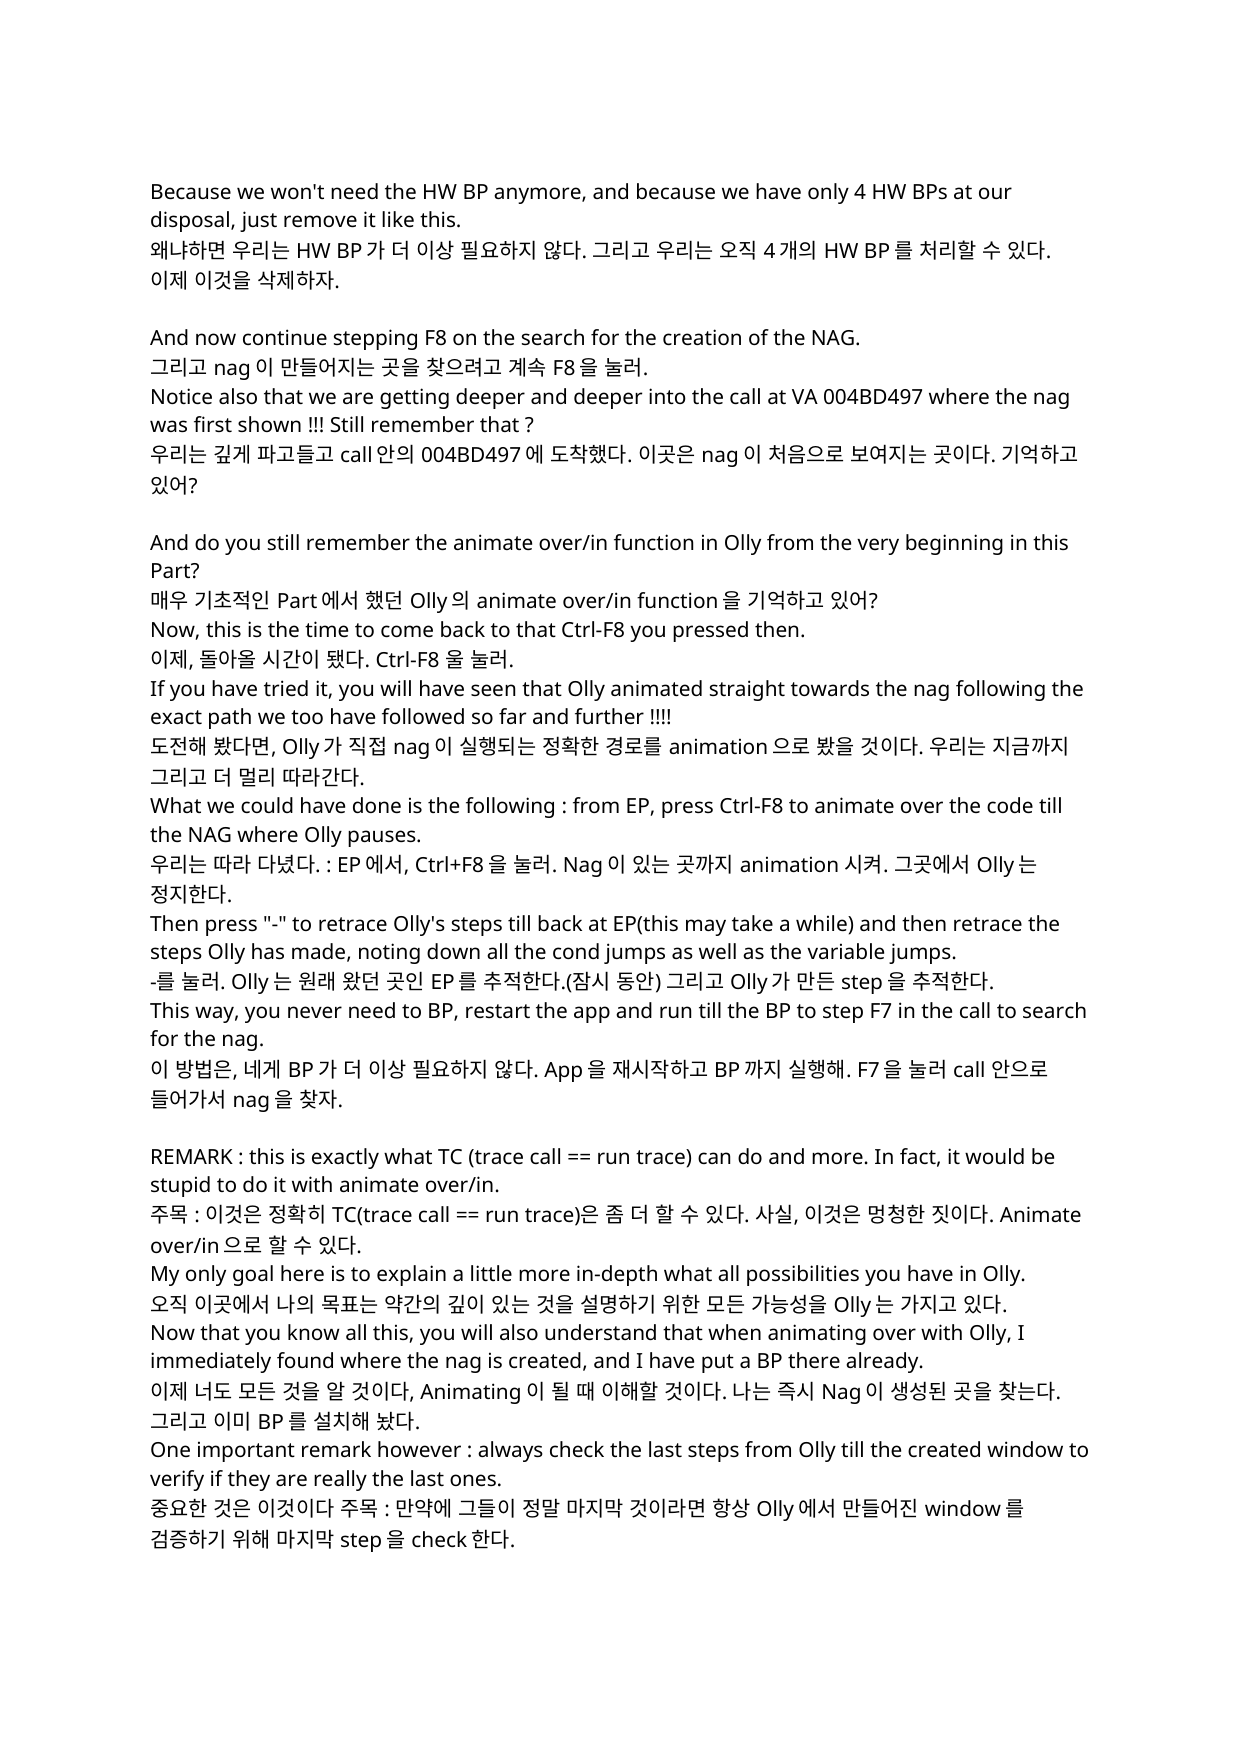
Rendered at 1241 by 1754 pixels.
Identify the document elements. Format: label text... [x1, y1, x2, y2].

text Now that you know all this, you will also understand that when animating over with Olly, I immediately found where the nag is created, and I have put a BP there already. [150, 1318, 1090, 1375]
text My only goal here is to explain a little more in-depth what all possibilities you have in Olly. [150, 1259, 1090, 1288]
text And now continue stepping F8 on the search for the creation of the NAG. [150, 323, 1090, 352]
text 왜냐하면 우리는 HW BP가 더 이상 필요하지 않다. 그리고 우리는 오직 4개의 HW BP를 처리할 수 있다. 이제 이것을 삭제하자. [150, 234, 1090, 295]
text 이 방법은, 네게 BP가 더 이상 필요하지 않다. App을 재시작하고 BP까지 실행해. F7을 눌러 call 안으로 들어가서 nag을 찾자. [150, 1053, 1090, 1113]
text 매우 기초적인 Part에서 했던 Olly의 animate over/in function을 기억하고 있어? [150, 585, 1090, 615]
text Because we won't need the HW BP anymore, and because we have only 4 HW BPs at our disposal, just remove it like this. [150, 177, 1090, 234]
text Then press "-" to retrace Olly's steps till back at EP(this may take a while) and then retrace the steps Olly has made, noting down all the cond jumps as well as the variable jumps. [150, 909, 1090, 966]
text 오직 이곳에서 나의 목표는 약간의 깊이 있는 것을 설명하기 위한 모든 가능성을 Olly는 가지고 있다. [150, 1288, 1090, 1318]
text 우리는 깊게 파고들고 call안의 004BD497에 도착했다. 이곳은 nag이 처음으로 보여지는 곳이다. 기억하고 있어? [150, 439, 1090, 499]
text One important remark however : always check the last steps from Olly till the created window to verify if they are really the last ones. [150, 1436, 1090, 1492]
text -를 눌러. Olly는 원래 왔던 곳인 EP를 추적한다.(잠시 동안) 그리고 Olly가 만든 step을 추적한다. [150, 966, 1090, 996]
text 중요한 것은 이것이다 주목 : 만약에 그들이 정말 마지막 것이라면 항상 Olly에서 만들어진 window를 검증하기 위해 마지막 step을 check한다. [150, 1492, 1090, 1553]
text This way, you never need to BP, restart the app and run till the BP to step F7 in the call to search for the nag. [150, 996, 1090, 1053]
text Now, this is the time to come back to that Ctrl-F8 you pressed then. 이제, 돌아올 시간이 됐다. Ctrl-F8 울 눌러. [150, 615, 1090, 674]
text If you have tried it, you will have seen that Olly animated straight towards the nag following the exact path we too have followed so far and further !!!! [150, 674, 1090, 731]
text 도전해 봤다면, Olly가 직접 nag이 실행되는 정확한 경로를 animation으로 봤을 것이다. 우리는 지금까지 그리고 더 멀리 따라간다. [150, 731, 1090, 791]
text What we could have done is the following : from EP, press Ctrl-F8 to animate over the code till the NAG where Olly pauses. [150, 791, 1090, 848]
text 그리고 nag이 만들어지는 곳을 찾으려고 계속 F8을 눌러. [150, 352, 1090, 382]
text 우리는 따라 다녔다. : EP에서, Ctrl+F8을 눌러. Nag이 있는 곳까지 animation 시켜. 그곳에서 Olly는 정지한다. [150, 848, 1090, 909]
text And do you still remember the animate over/in function in Olly from the very beginning in this Part? [150, 528, 1090, 585]
text Notice also that we are getting deeper and deeper into the call at VA 004BD497 where the nag was first shown !!! Still remember that ? [150, 382, 1090, 439]
text 주목 : 이것은 정확히 TC(trace call == run trace)은 좀 더 할 수 있다. 사실, 이것은 멍청한 짓이다. Animate over/in으로 할 수 있다. [150, 1199, 1090, 1259]
text 이제 너도 모든 것을 알 것이다, Animating이 될 때 이해할 것이다. 나는 즉시 Nag이 생성된 곳을 찾는다. 그리고 이미 BP를 설치해 놨다. [150, 1375, 1090, 1436]
text REMARK : this is exactly what TC (trace call == run trace) can do and more. In fact, it would be stupid to do it with animate over/in. [150, 1142, 1090, 1199]
